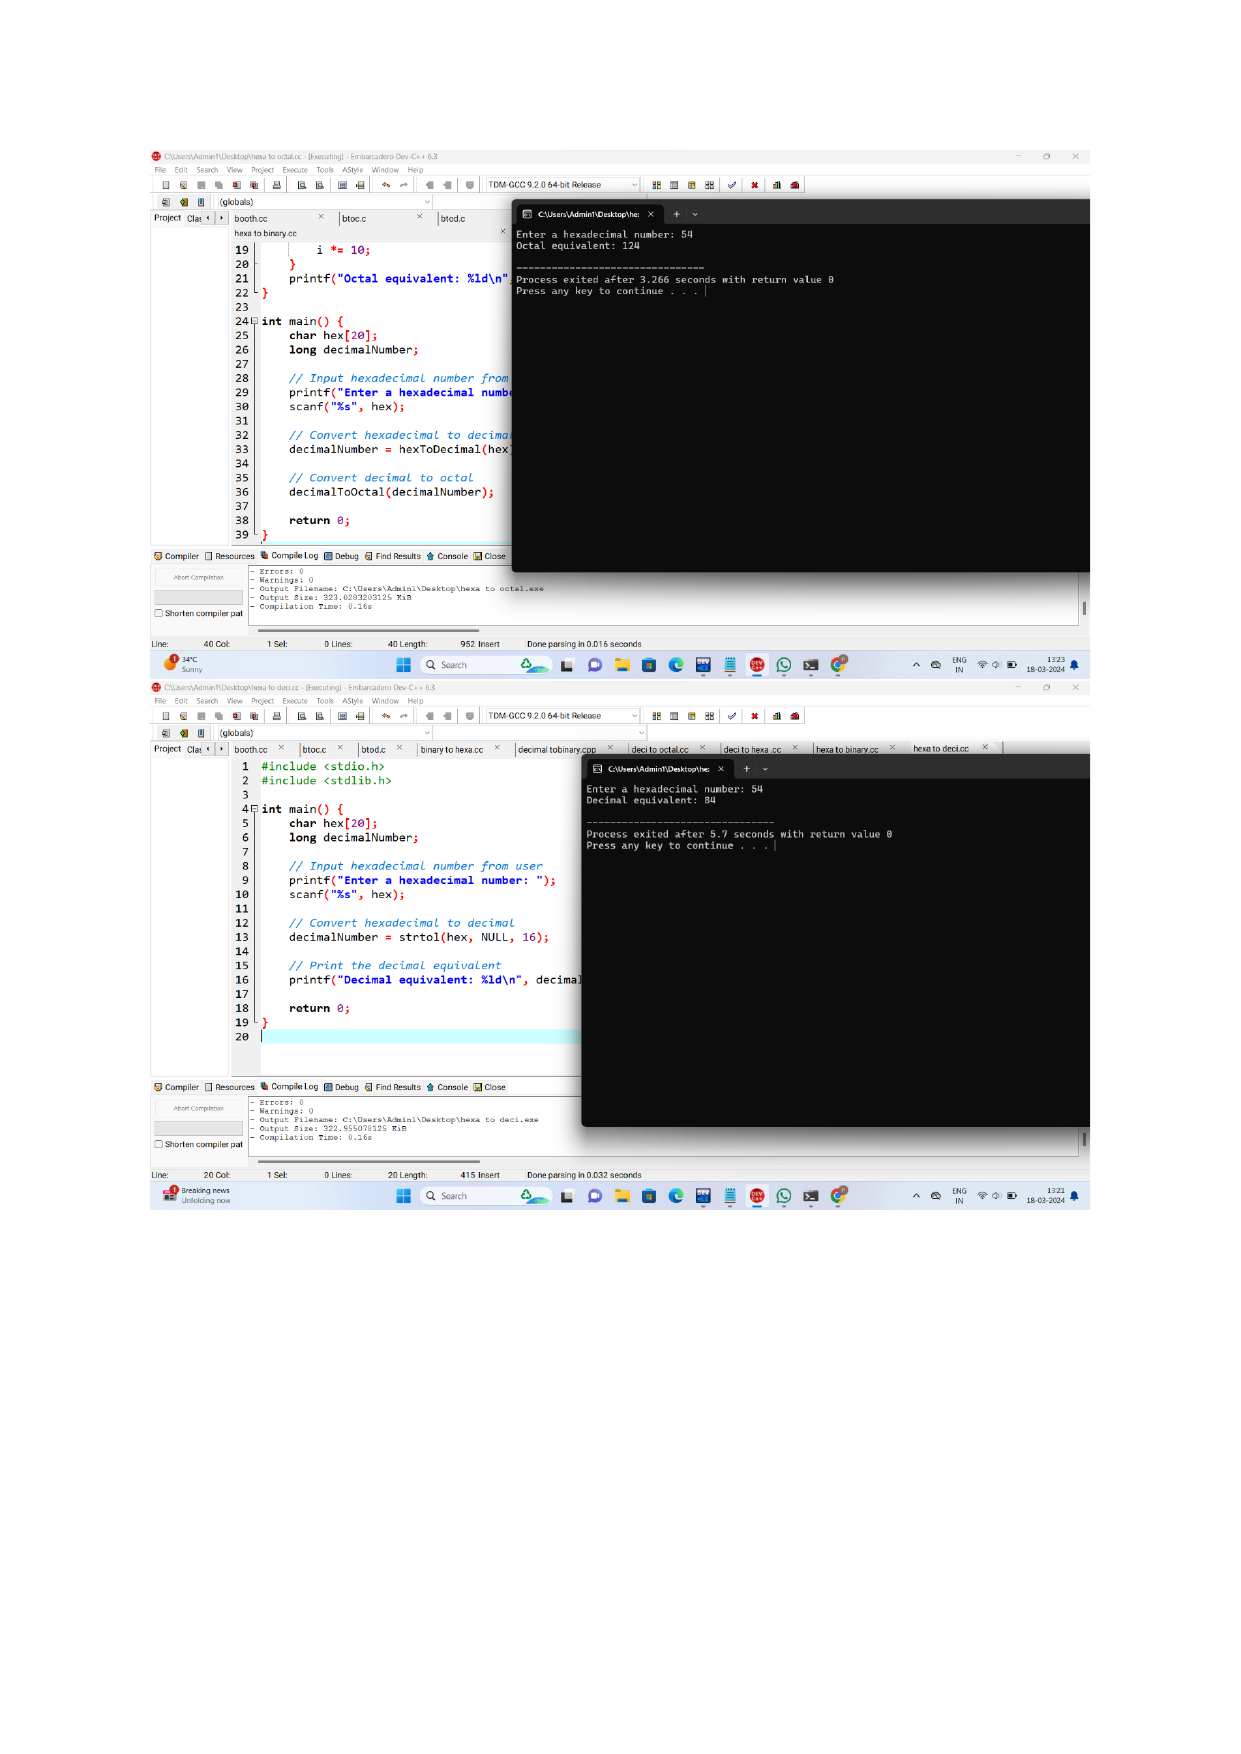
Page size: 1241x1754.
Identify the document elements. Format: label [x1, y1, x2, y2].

picture [150, 150, 1091, 679]
picture [150, 681, 1091, 1210]
